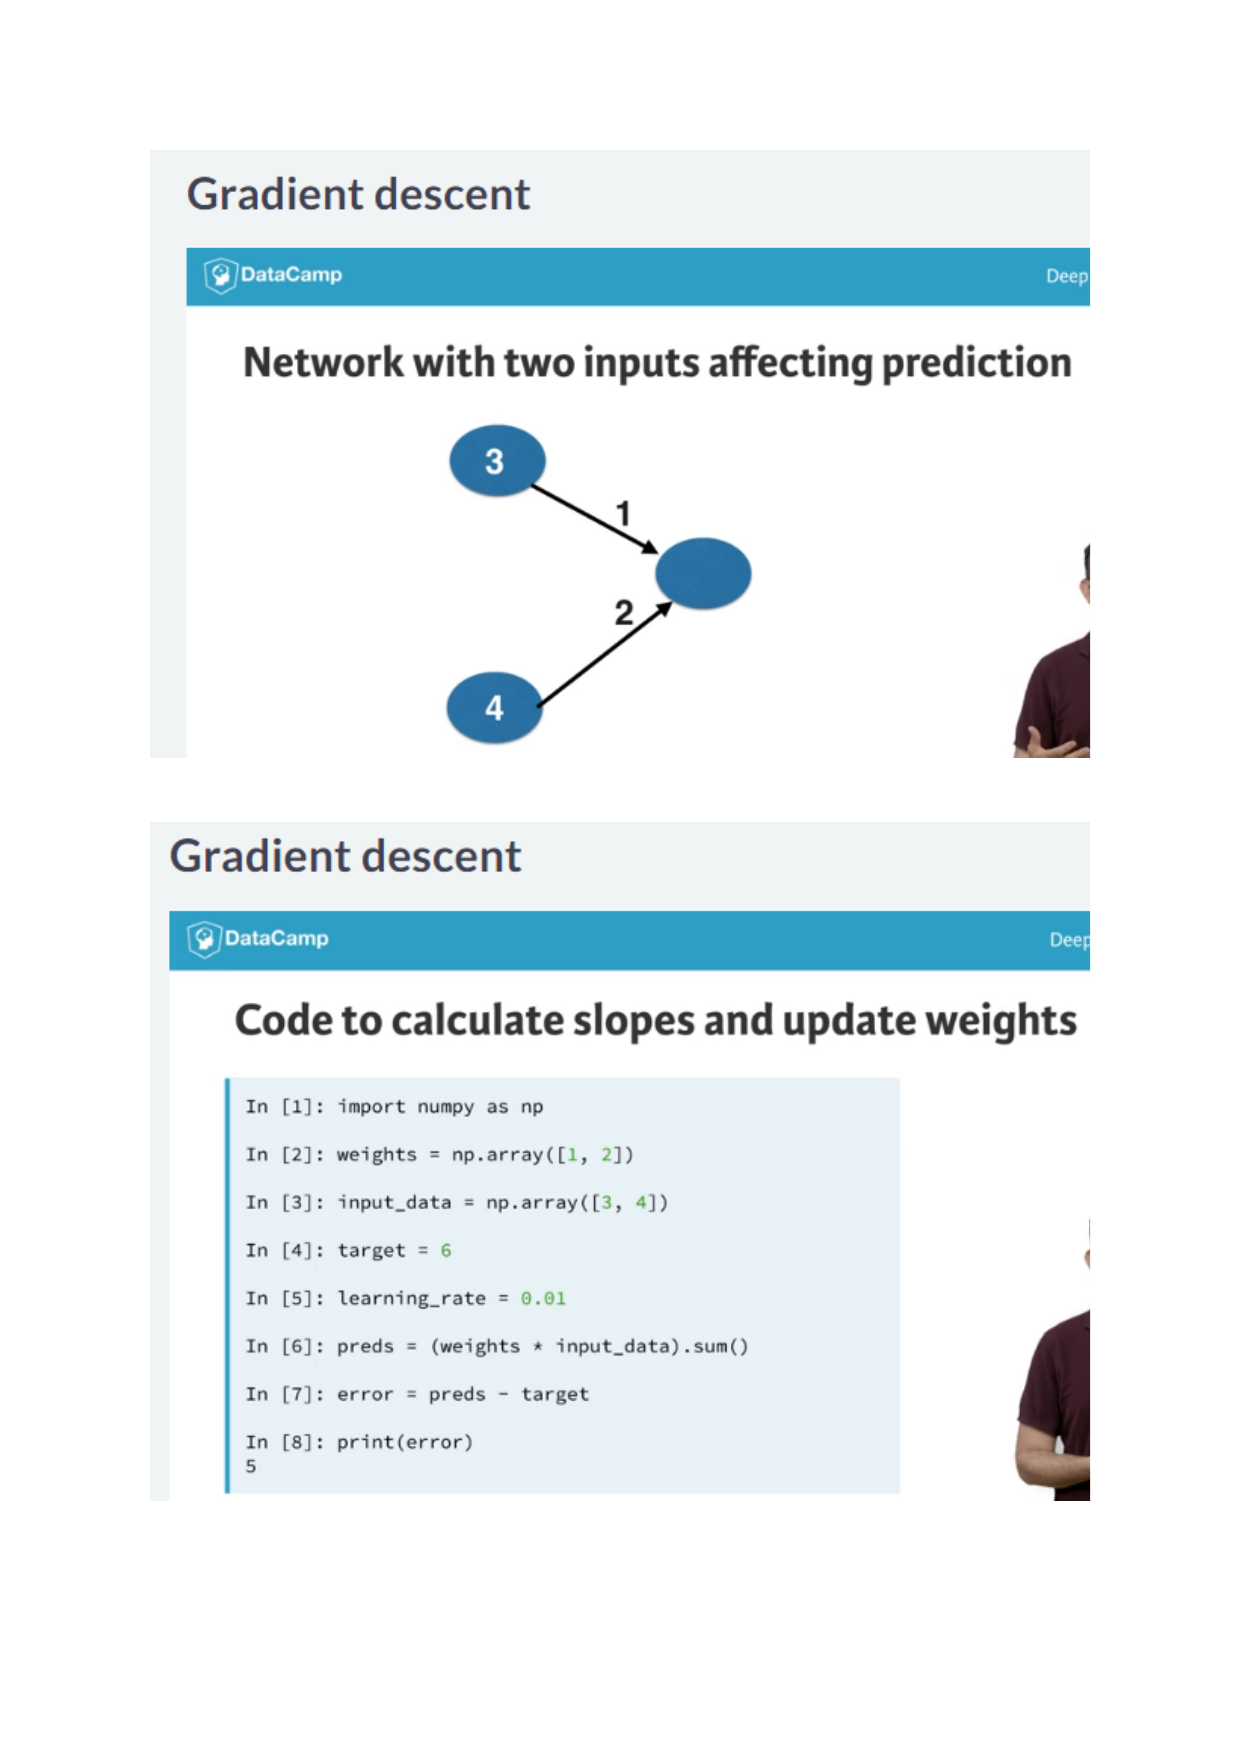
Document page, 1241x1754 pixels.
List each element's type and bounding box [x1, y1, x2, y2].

picture [150, 822, 1091, 1501]
picture [150, 150, 1091, 758]
